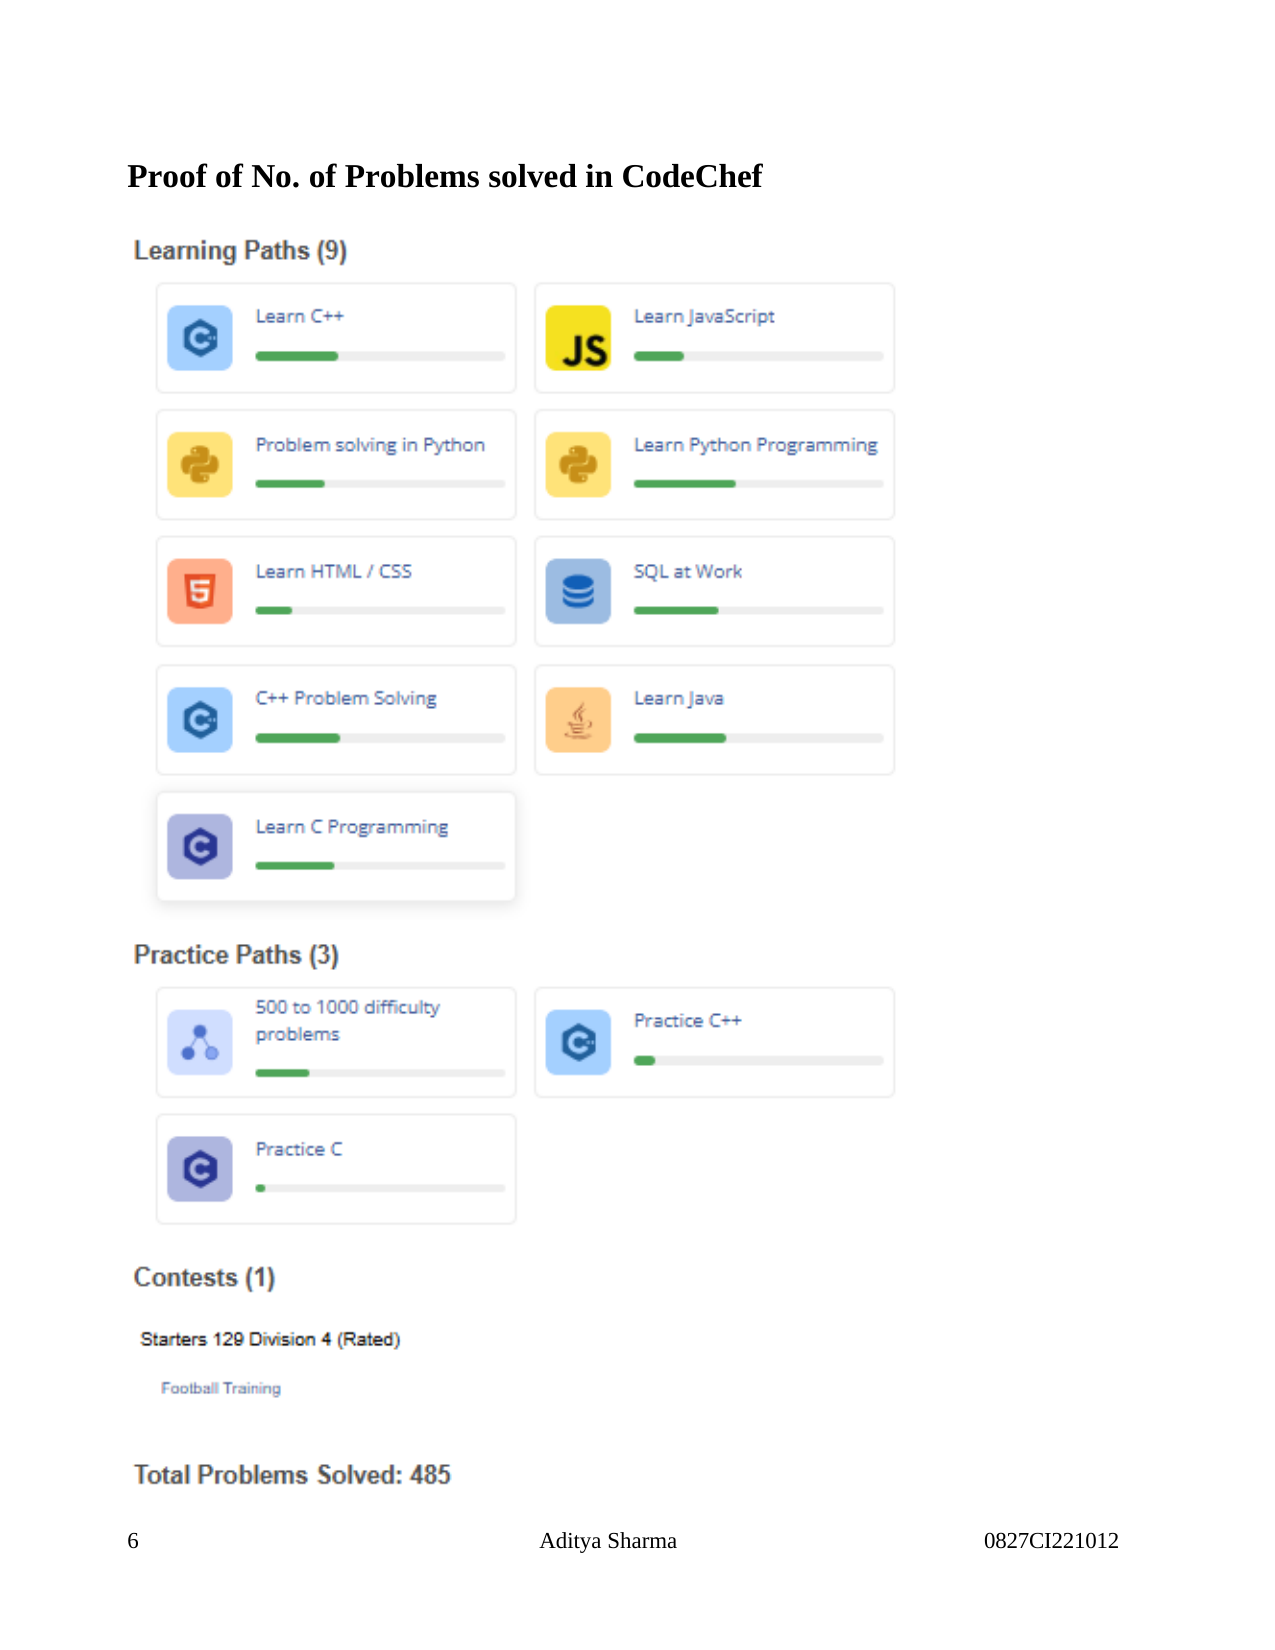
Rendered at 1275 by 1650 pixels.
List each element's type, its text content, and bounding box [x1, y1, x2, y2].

picture [112, 206, 913, 1515]
text Proof of No. of Problems solved in CodeChef [127, 156, 1275, 194]
